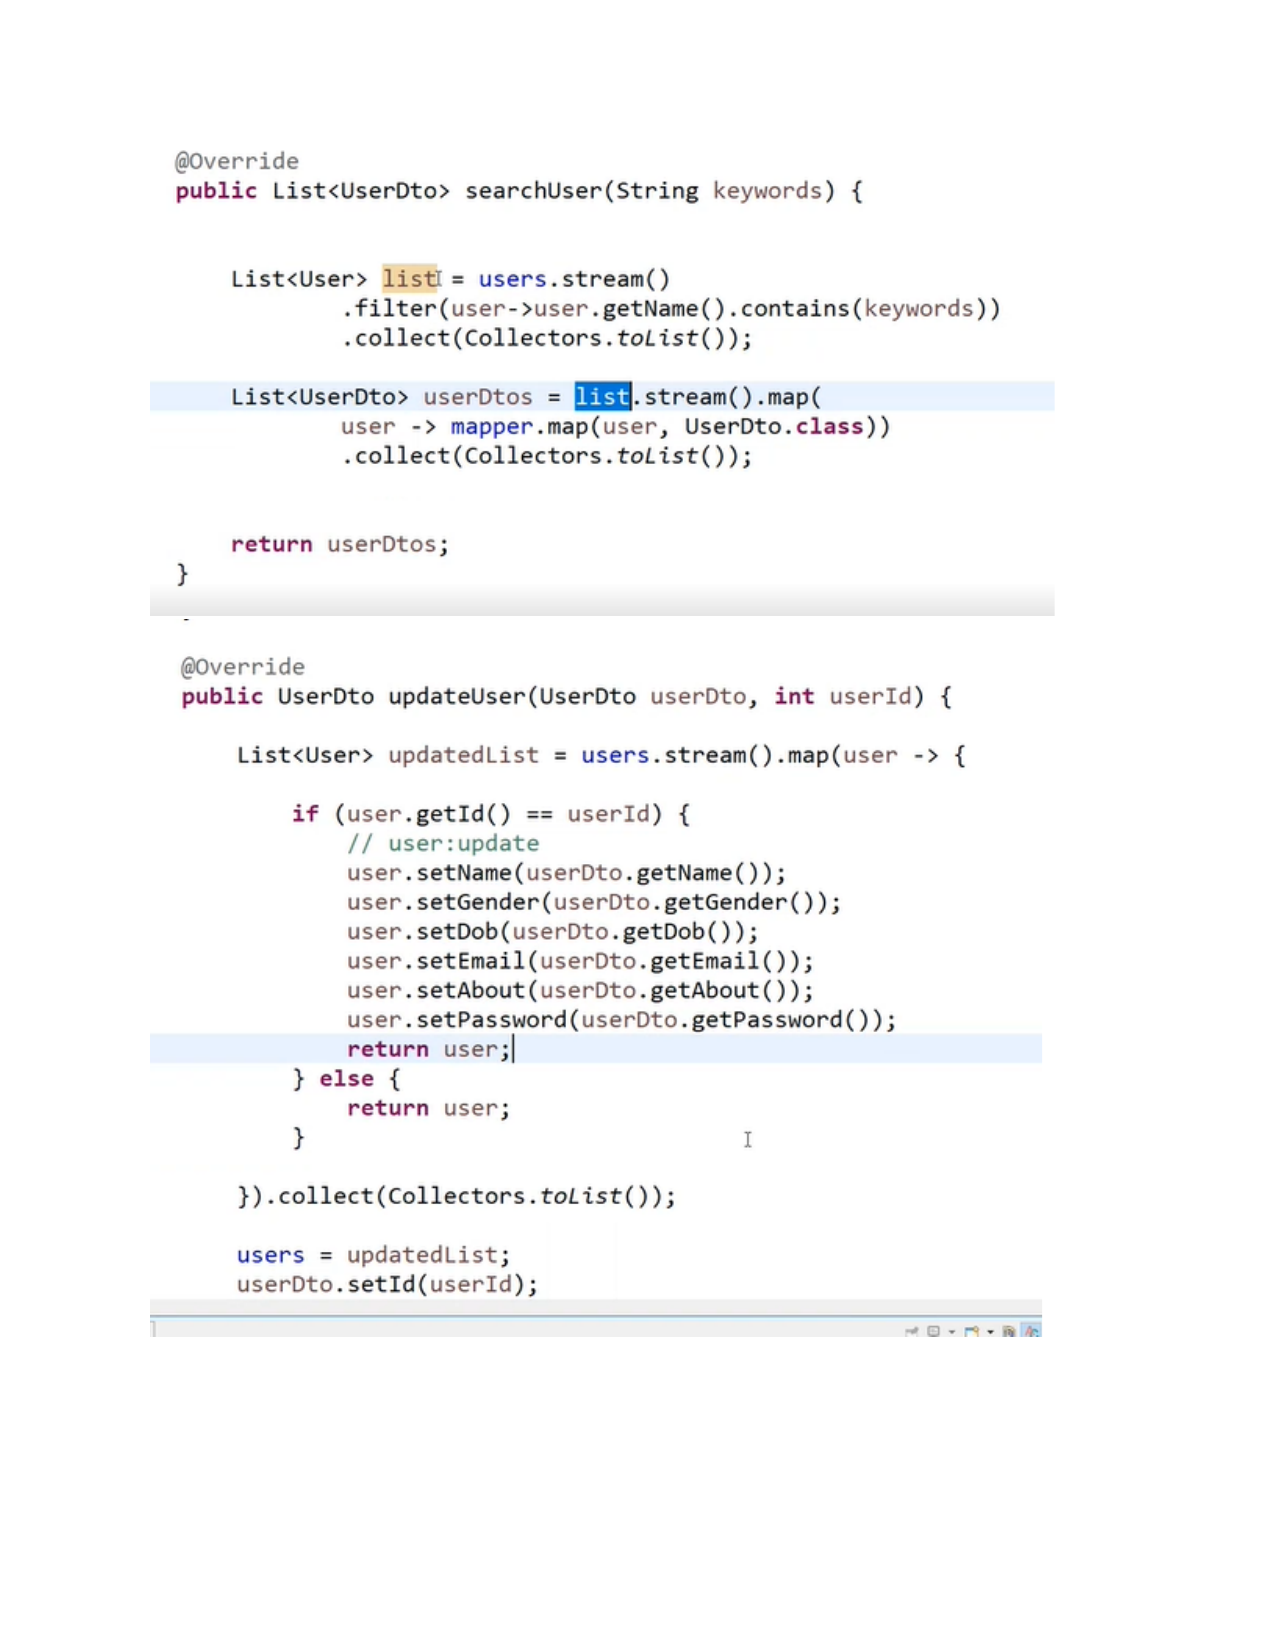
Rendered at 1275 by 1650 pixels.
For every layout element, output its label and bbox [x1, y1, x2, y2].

picture [150, 150, 1055, 616]
picture [150, 619, 1043, 1337]
